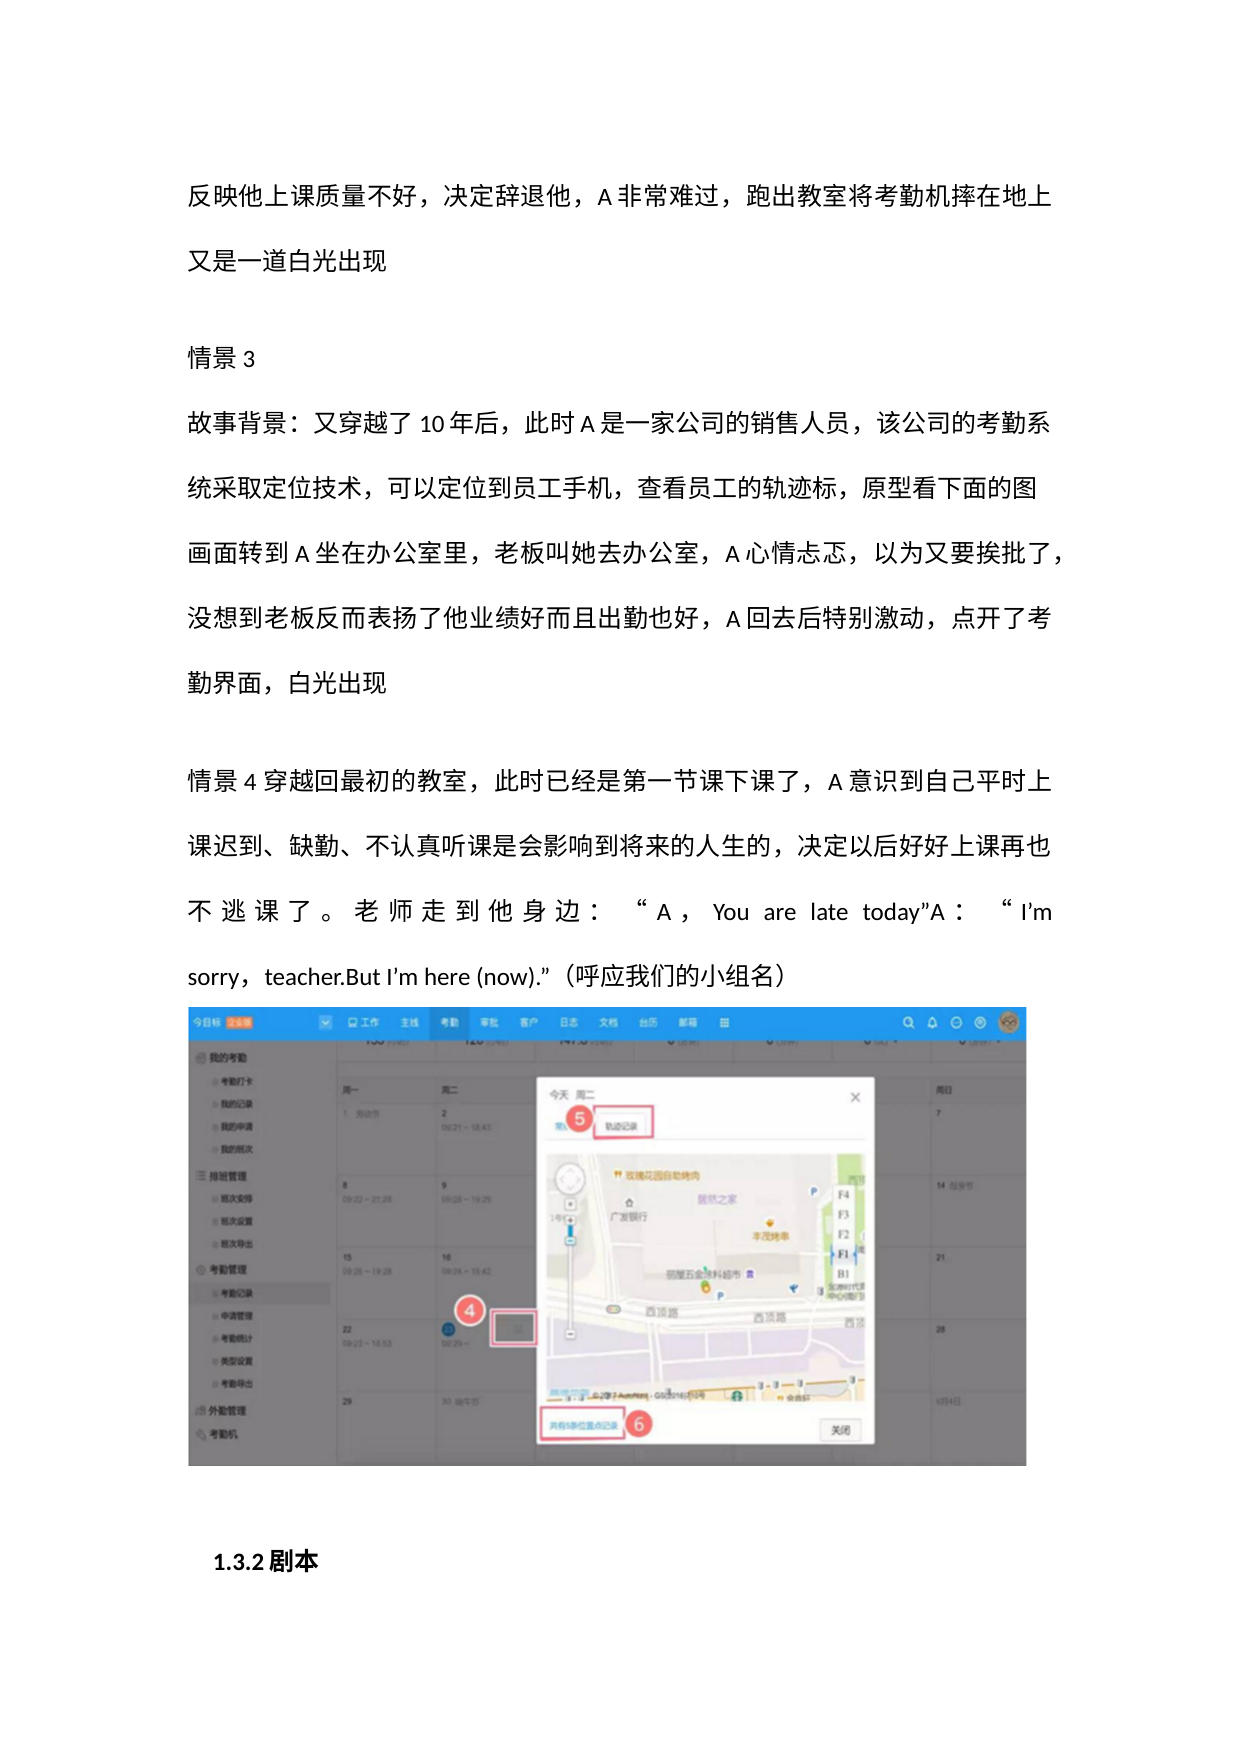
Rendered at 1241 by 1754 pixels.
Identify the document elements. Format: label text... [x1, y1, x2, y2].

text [187, 162, 1053, 292]
text 情景3 [187, 324, 1053, 389]
text 情景4 穿越回最初的教室，此时已经是第一节课下课了，A意识到自己平时上课迟到、缺勤、不认真听课是会影响到将来的人生的，决定以后好好上课再也不逃课了。老师走到他身边：“A，You are late today”A：“I’m sorry，teacher.But I’m here (now).”（呼应我们的小组名） [187, 747, 1053, 1007]
text 故事背景：又穿越了10年后，此时A是一家公司的销售人员，该公司的考勤系统采取定位技术，可以定位到员工手机，查看员工的轨迹标，原型看下面的图 [187, 389, 1053, 519]
picture [187, 1007, 1027, 1466]
text 1.3.2剧本 [187, 1527, 1053, 1592]
text 画面转到A坐在办公室里，老板叫她去办公室，A心情忐忑，以为又要挨批了，没想到老板反而表扬了他业绩好而且出勤也好，A回去后特别激动，点开了考勤界面，白光出现 [187, 519, 1053, 714]
